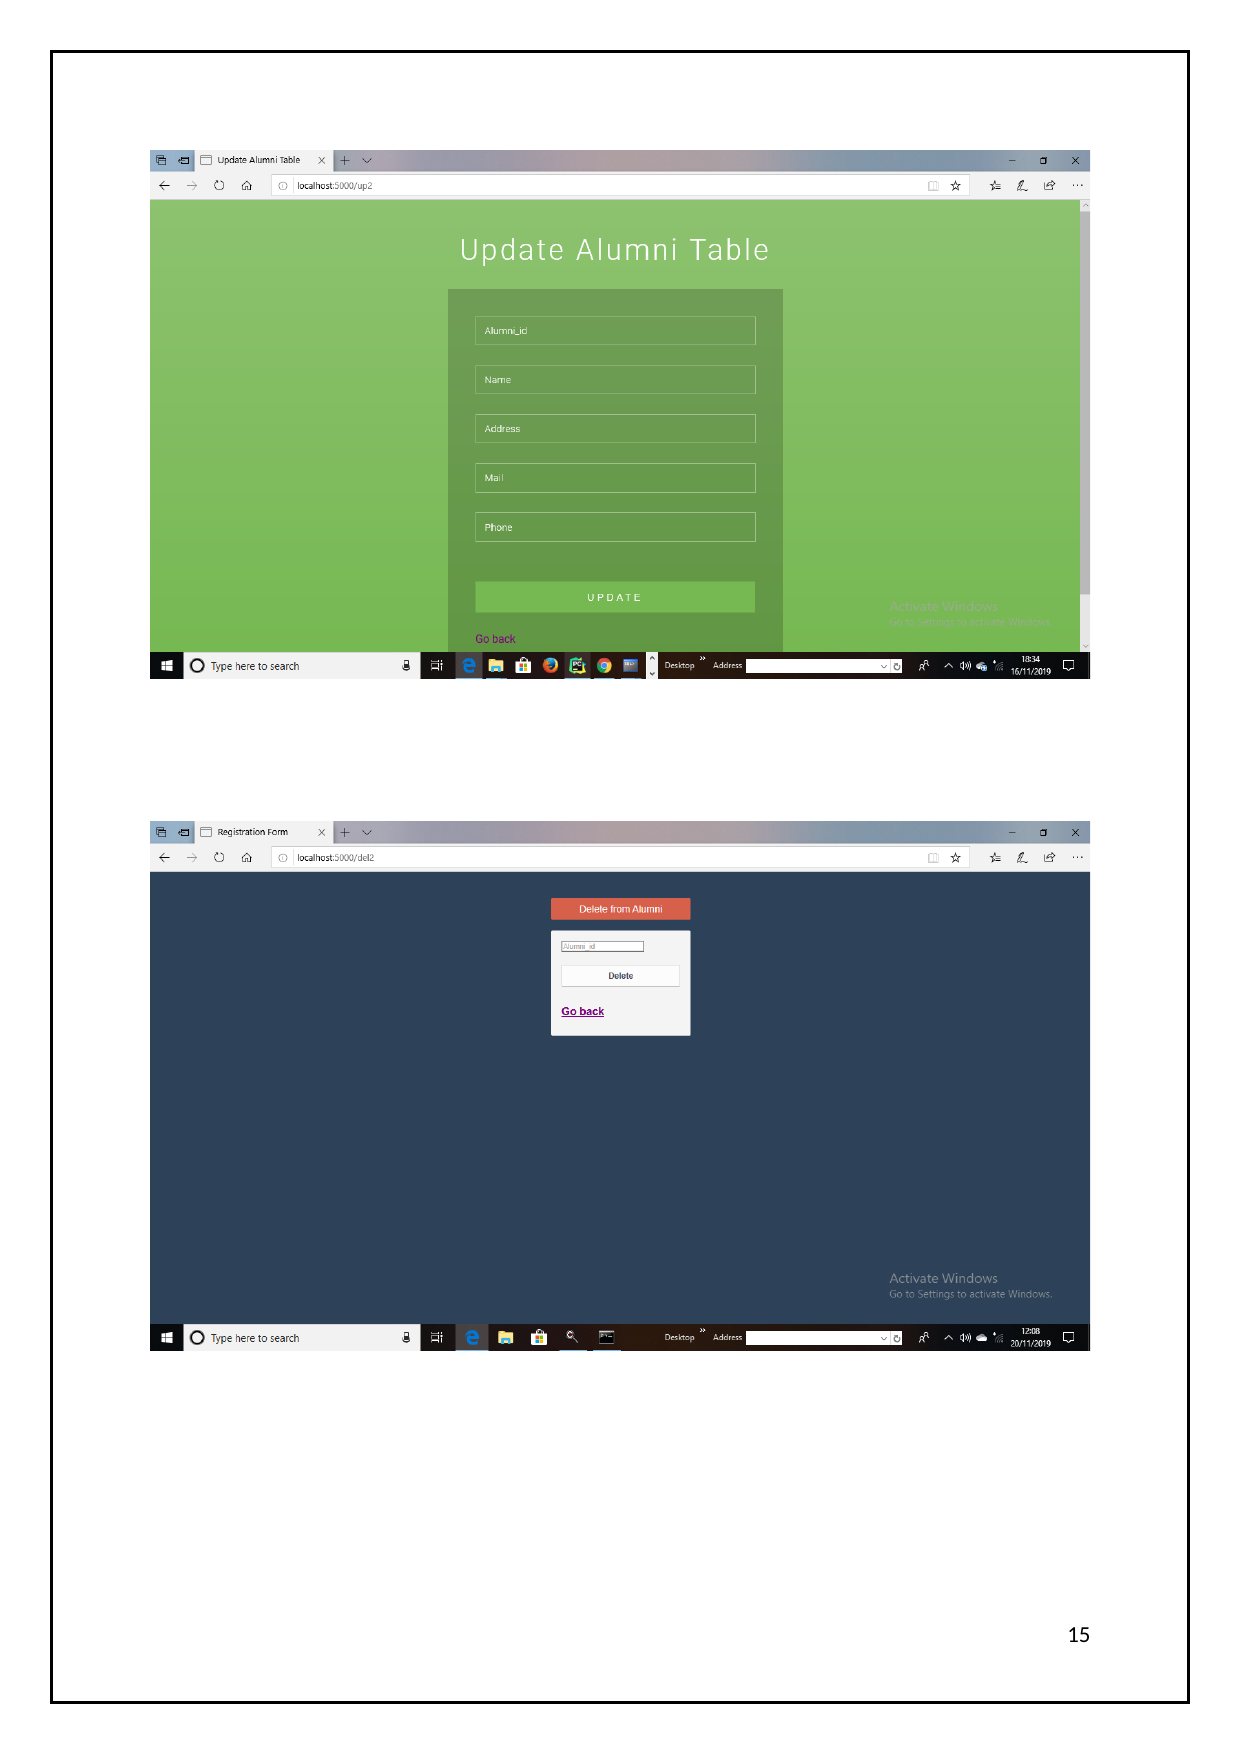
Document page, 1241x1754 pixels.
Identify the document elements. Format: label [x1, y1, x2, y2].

picture [150, 821, 1091, 1351]
picture [150, 150, 1091, 679]
